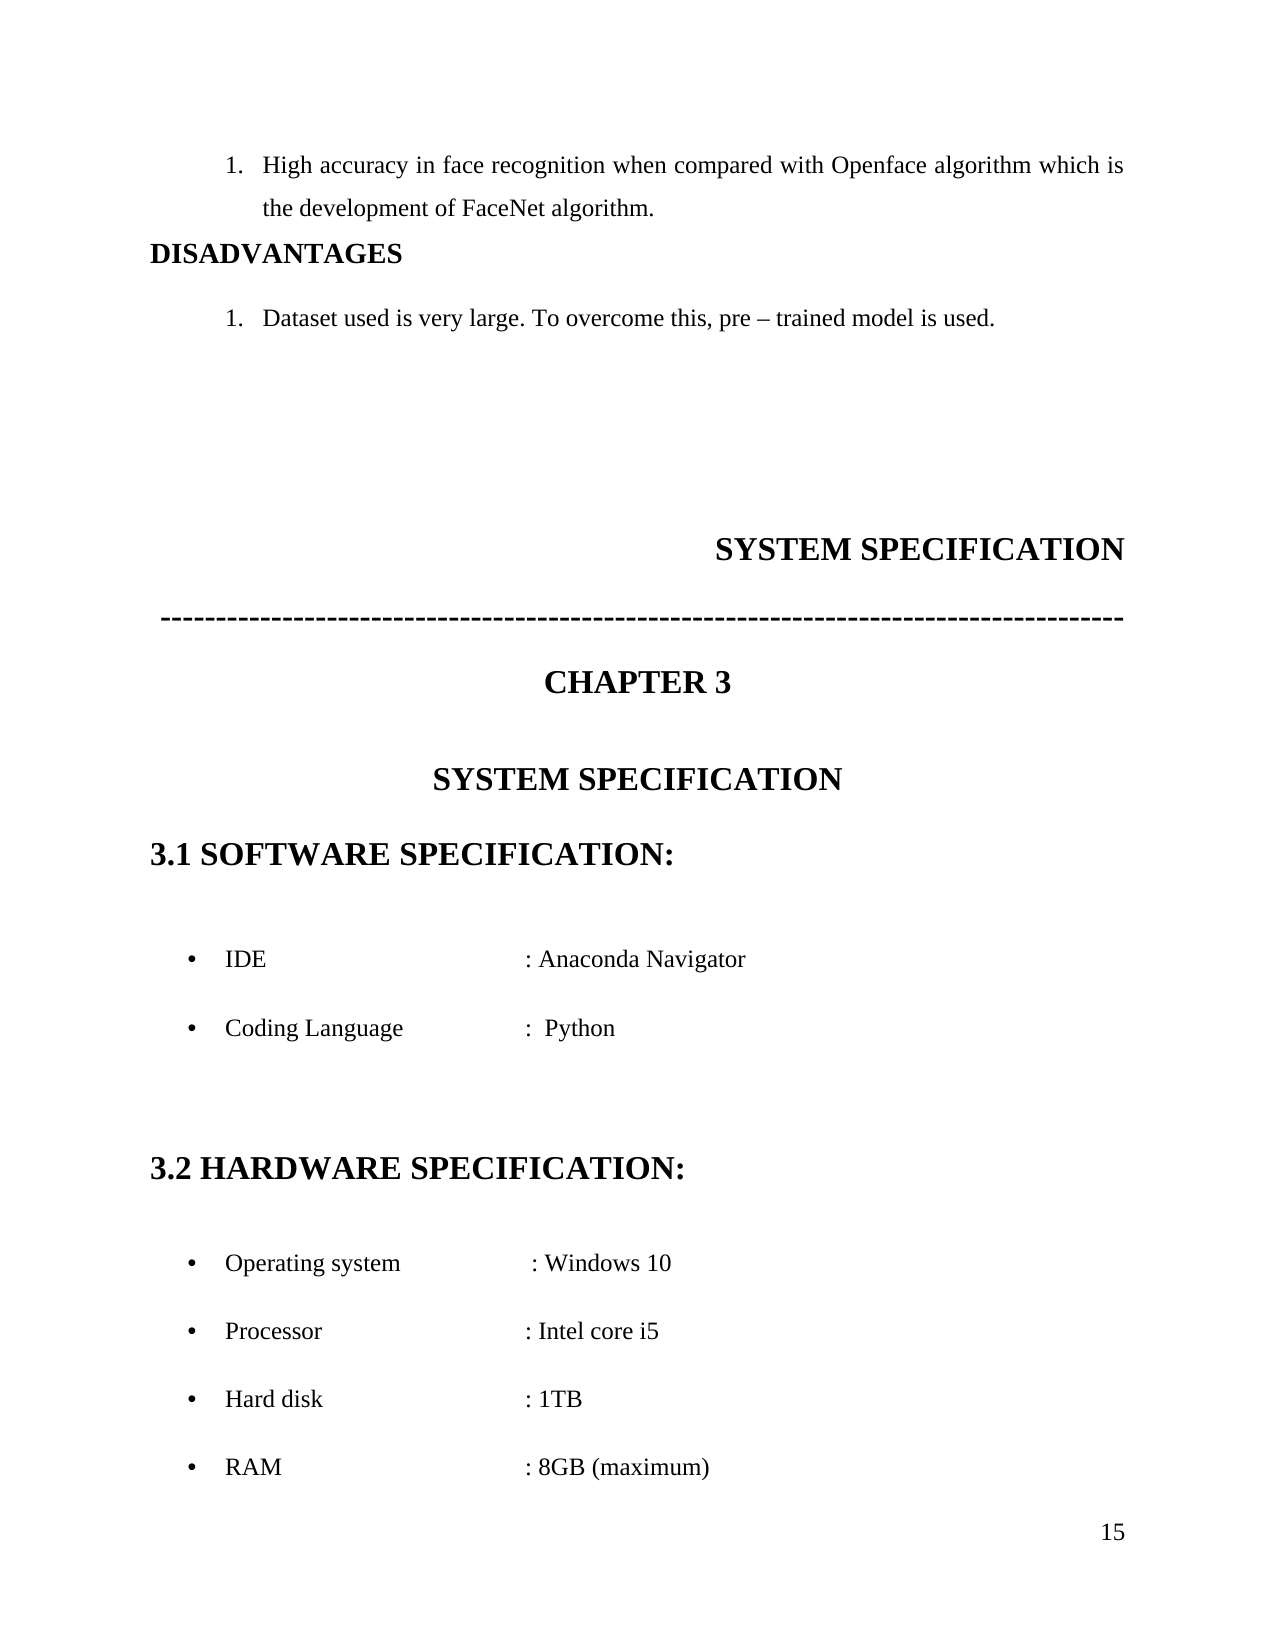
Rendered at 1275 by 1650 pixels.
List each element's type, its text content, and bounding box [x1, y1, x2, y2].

text --------------------------------------------------------------------------------------- [150, 597, 1125, 635]
text SYSTEM SPECIFICATION [150, 759, 1125, 798]
list Coding Language : Python [187, 1012, 1091, 1041]
list IDE : Anaconda Navigator [187, 944, 1091, 973]
subtitle 3.1 SOFTWARE SPECIFICATION: [150, 834, 1125, 873]
list Dataset used is very large. To overcome this, pre – trained model is used. [225, 303, 1125, 332]
list RAM : 8GB (maximum) [187, 1451, 1091, 1480]
list Processor : Intel core i5 [187, 1316, 1091, 1344]
list High accuracy in face recognition when compared with Openface algorithm which is the development of FaceNet algorithm. [225, 150, 1125, 222]
subtitle 3.2 HARDWARE SPECIFICATION: [150, 1148, 1125, 1186]
text DISADVANTAGES [150, 236, 1125, 270]
text SYSTEM SPECIFICATION [225, 529, 1125, 568]
list Hard disk : 1TB [187, 1384, 1091, 1413]
text CHAPTER 3 [150, 663, 1125, 701]
list Operating system : Windows 10 [187, 1248, 1091, 1277]
